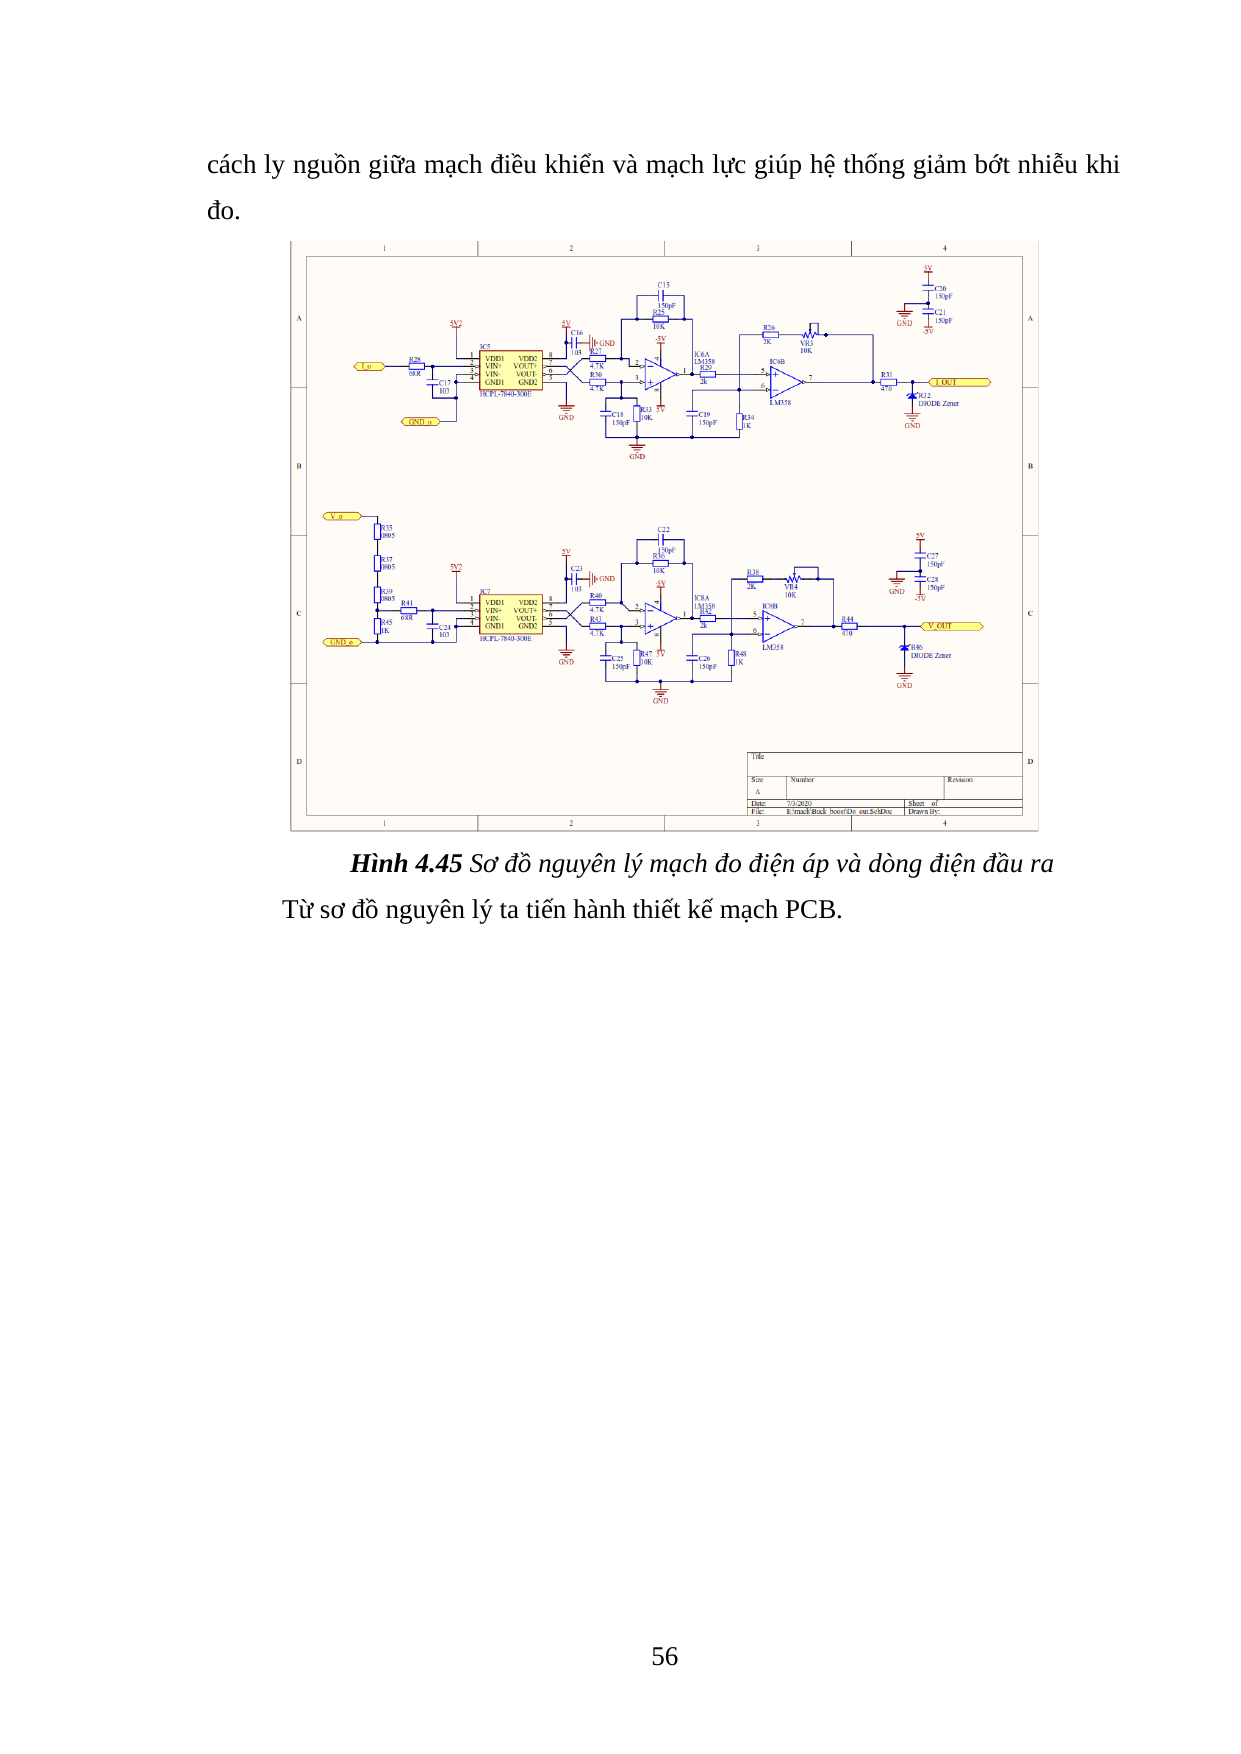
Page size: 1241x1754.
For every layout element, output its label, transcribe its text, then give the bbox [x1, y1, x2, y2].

picture [290, 241, 1039, 832]
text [207, 148, 1122, 226]
text Từ sơ đồ nguyên lý ta tiến hành thiết kế mạch PCB. [207, 893, 1122, 924]
